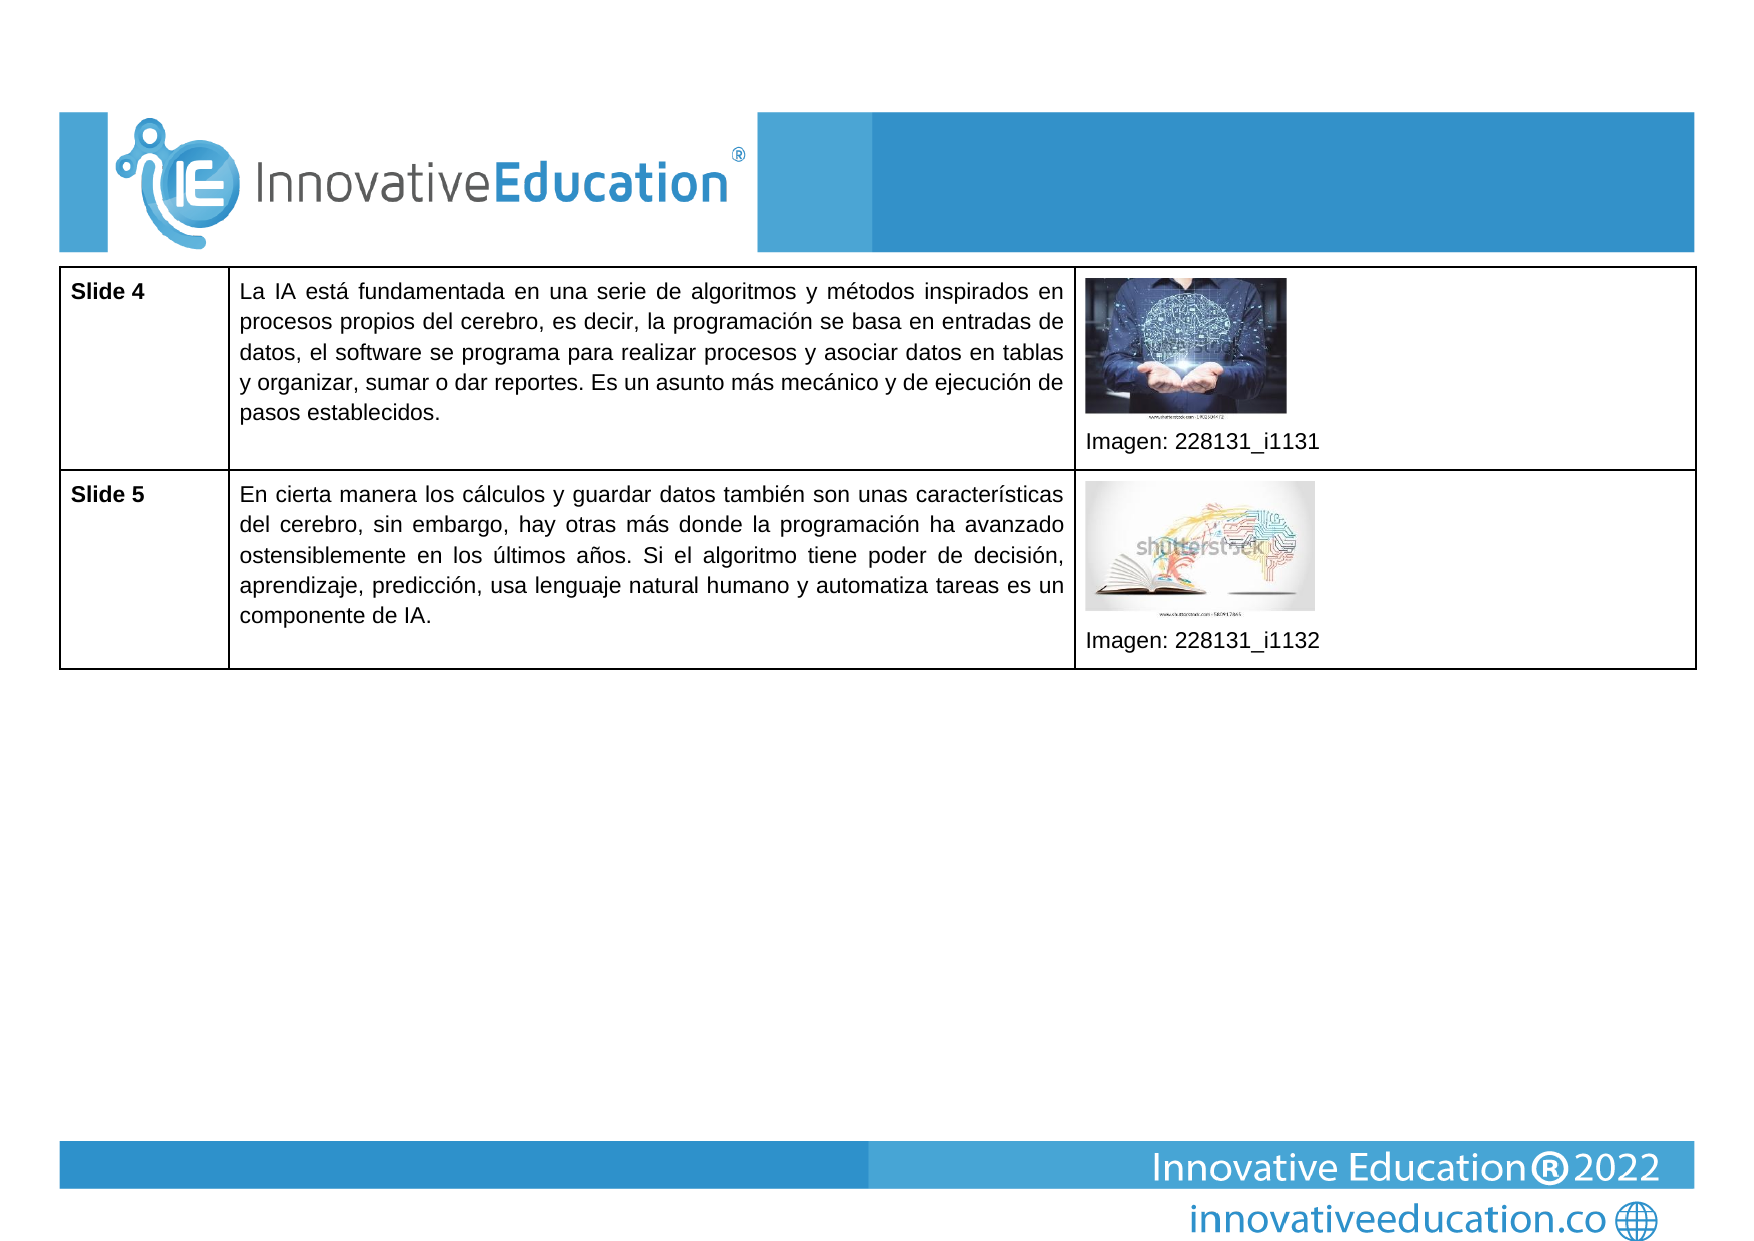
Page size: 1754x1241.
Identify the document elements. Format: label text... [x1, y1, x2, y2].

picture [59, 1139, 1695, 1241]
table_cell Slide 5 [61, 471, 228, 667]
picture [1085, 278, 1287, 420]
table_cell En cierta manera los cálculos y guardar datos también son unas características del cerebro, sin embargo, hay otras más donde la programación ha avanzado ostensiblemente en los últimos años. Si el algoritmo tiene poder de decisión, aprendizaje, predicción, usa lenguaje natural humano y automatiza tareas es un componente de IA. [230, 471, 1074, 667]
table_cell Imagen: 228131_i1132 [1076, 471, 1695, 667]
picture [1085, 481, 1315, 618]
picture [59, 100, 1695, 266]
table_cell Imagen: 228131_i1131 [1076, 268, 1695, 469]
table_cell Slide 4 [61, 268, 228, 469]
table_cell La IA está fundamentada en una serie de algoritmos y métodos inspirados en procesos propios del cerebro, es decir, la programación se basa en entradas de datos, el software se programa para realizar procesos y asociar datos en tablas y organizar, sumar o dar reportes. Es un asunto más mecánico y de ejecución de pasos establecidos. [230, 268, 1074, 469]
